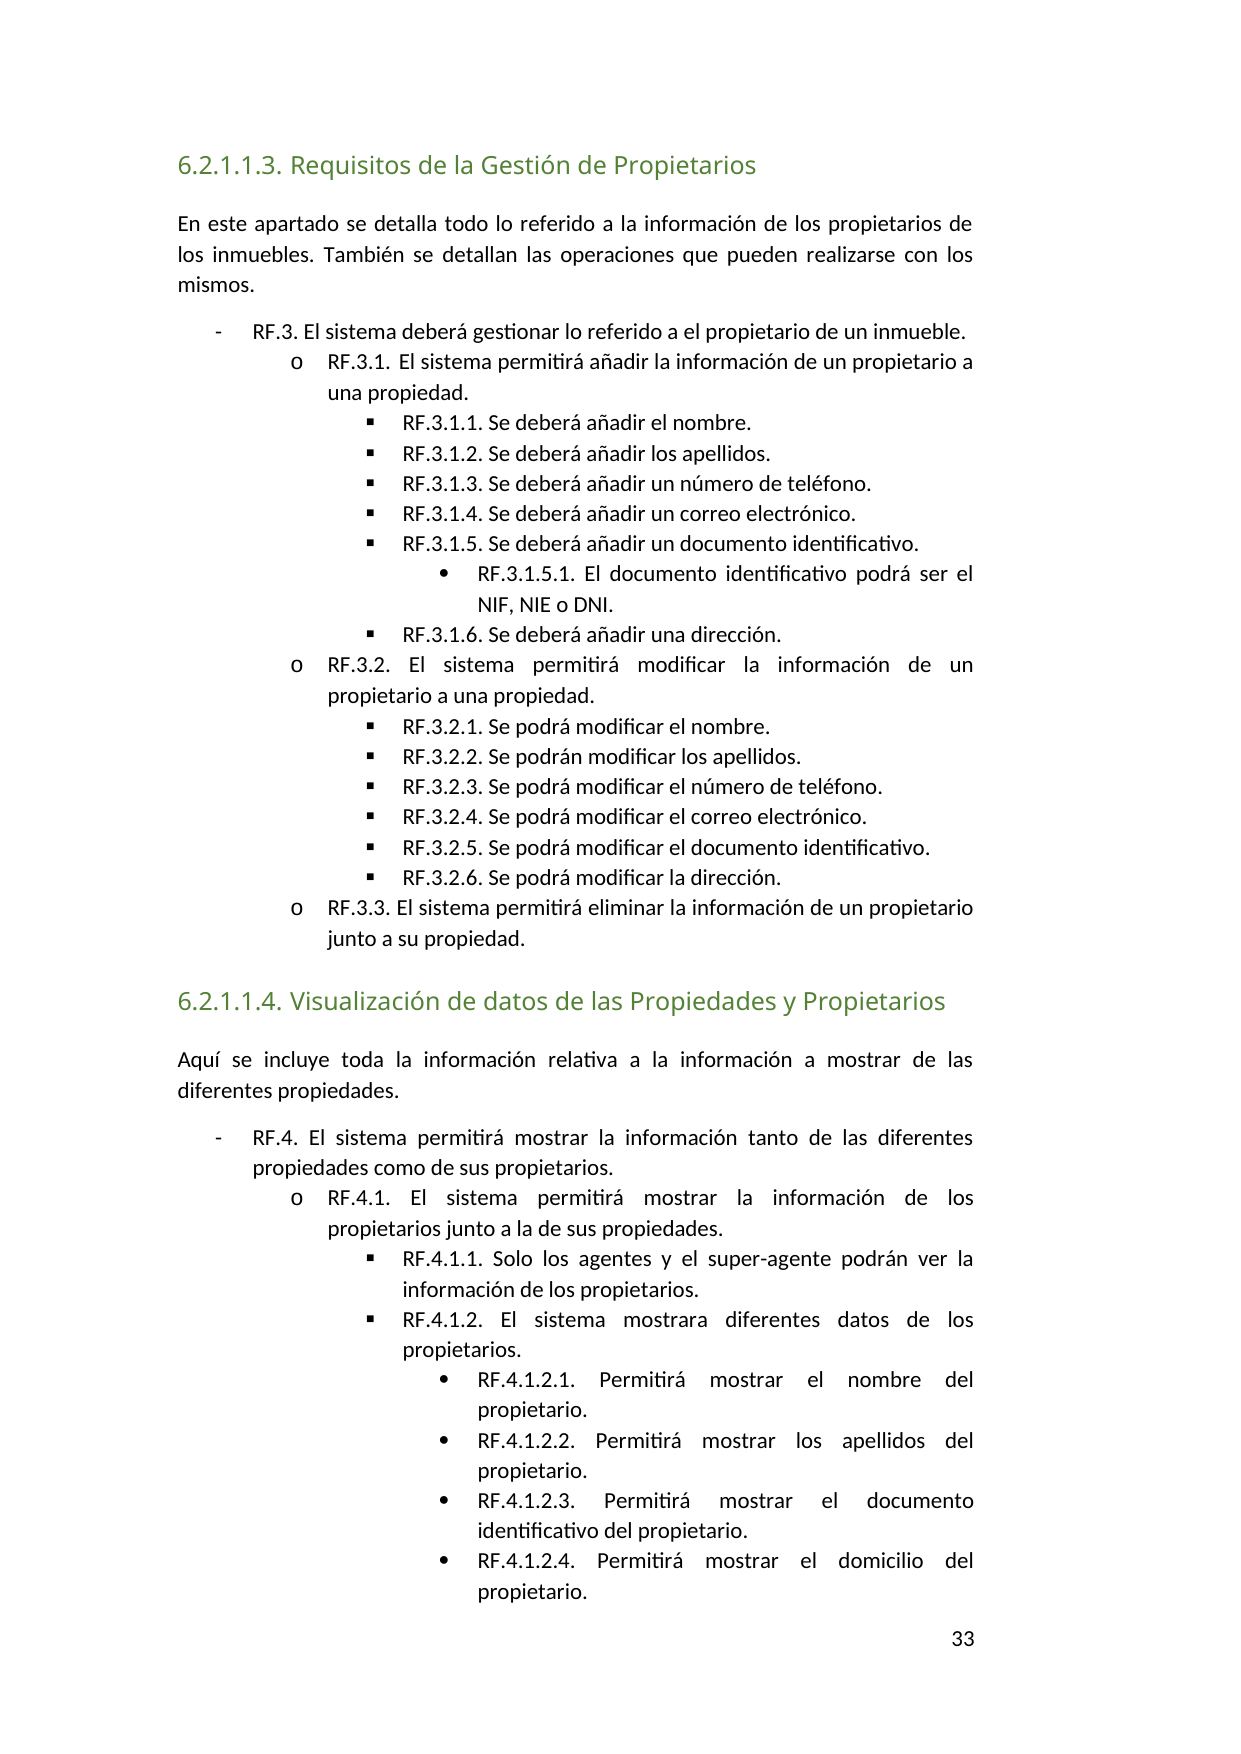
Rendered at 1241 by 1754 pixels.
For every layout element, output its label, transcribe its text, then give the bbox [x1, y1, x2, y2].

list RF.4.1.2. El sistema mostrara diferentes datos de los propietarios. [365, 1305, 974, 1363]
list RF.3.1.6. Se deberá añadir una dirección. [365, 620, 974, 648]
list RF.3. El sistema deberá gestionar lo referido a el propietario de un inmueble. [215, 317, 974, 345]
subtitle Requisitos de la Gestión de Propietarios [177, 148, 974, 182]
list RF.3.1.2. Se deberá añadir los apellidos. [365, 439, 974, 467]
list RF.3.1.1. Se deberá añadir el nombre. [365, 408, 974, 437]
list RF.3.1.5.1. El documento identificativo podrá ser el NIF, NIE o DNI. [440, 559, 974, 618]
list RF.3.1. El sistema permitirá añadir la información de un propietario a una propiedad. [290, 347, 974, 406]
list RF.3.1.3. Se deberá añadir un número de teléfono. [365, 469, 974, 497]
list RF.4.1.2.4. Permitirá mostrar el domicilio del propietario. [440, 1547, 974, 1605]
text Aquí se incluye toda la información relativa a la información a mostrar de las diferentes propiedades. [177, 1046, 974, 1104]
list RF.3.2.2. Se podrán modificar los apellidos. [365, 742, 974, 770]
list RF.4.1.2.1. Permitirá mostrar el nombre del propietario. [440, 1365, 974, 1424]
list RF.4.1.2.2. Permitirá mostrar los apellidos del propietario. [440, 1426, 974, 1484]
list RF.4.1. El sistema permitirá mostrar la información de los propietarios junto a la de sus propiedades. [290, 1183, 974, 1242]
list RF.3.1.4. Se deberá añadir un correo electrónico. [365, 499, 974, 527]
list RF.3.2.1. Se podrá modificar el nombre. [365, 712, 974, 740]
list RF.3.2. El sistema permitirá modificar la información de un propietario a una propiedad. [290, 650, 974, 709]
list RF.3.1.5. Se deberá añadir un documento identificativo. [365, 529, 974, 557]
list RF.3.2.4. Se podrá modificar el correo electrónico. [365, 802, 974, 830]
list RF.3.3. El sistema permitirá eliminar la información de un propietario junto a su propiedad. [290, 893, 974, 952]
subtitle Visualización de datos de las Propiedades y Propietarios [177, 984, 974, 1018]
list RF.4.1.1. Solo los agentes y el super-agente podrán ver la información de los propietarios. [365, 1244, 974, 1303]
list RF.3.2.3. Se podrá modificar el número de teléfono. [365, 772, 974, 800]
list RF.3.2.6. Se podrá modificar la dirección. [365, 863, 974, 891]
list RF.4.1.2.3. Permitirá mostrar el documento identificativo del propietario. [440, 1486, 974, 1544]
list RF.3.2.5. Se podrá modificar el documento identificativo. [365, 833, 974, 861]
text En este apartado se detalla todo lo referido a la información de los propietarios de los inmuebles. También se detallan las operaciones que pueden realizarse con los mismos. [177, 209, 974, 298]
list RF.4. El sistema permitirá mostrar la información tanto de las diferentes propiedades como de sus propietarios. [215, 1123, 974, 1181]
